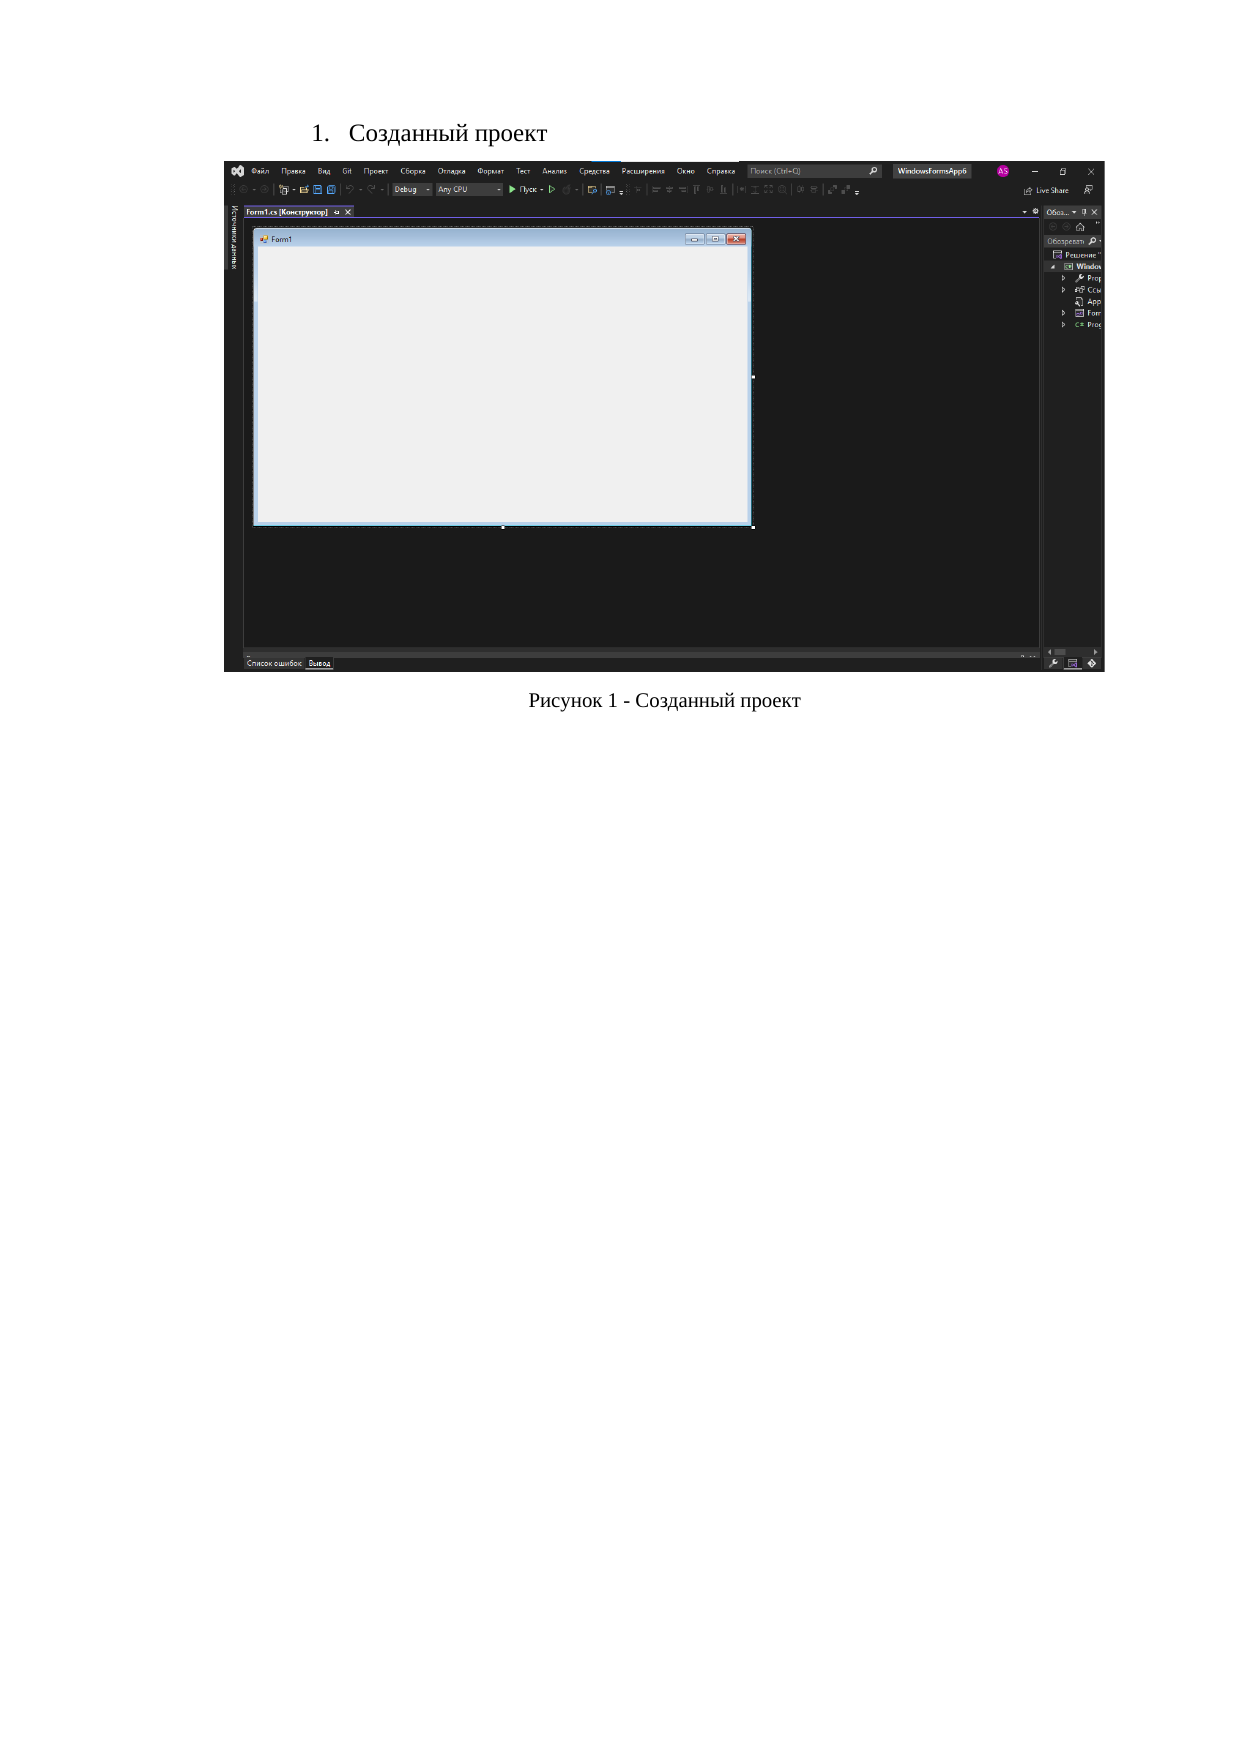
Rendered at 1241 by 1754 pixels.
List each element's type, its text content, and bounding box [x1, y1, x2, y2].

picture [224, 161, 1105, 672]
list Созданный проект [311, 118, 1152, 147]
text Рисунок 1 - Созданный проект [177, 688, 1152, 712]
